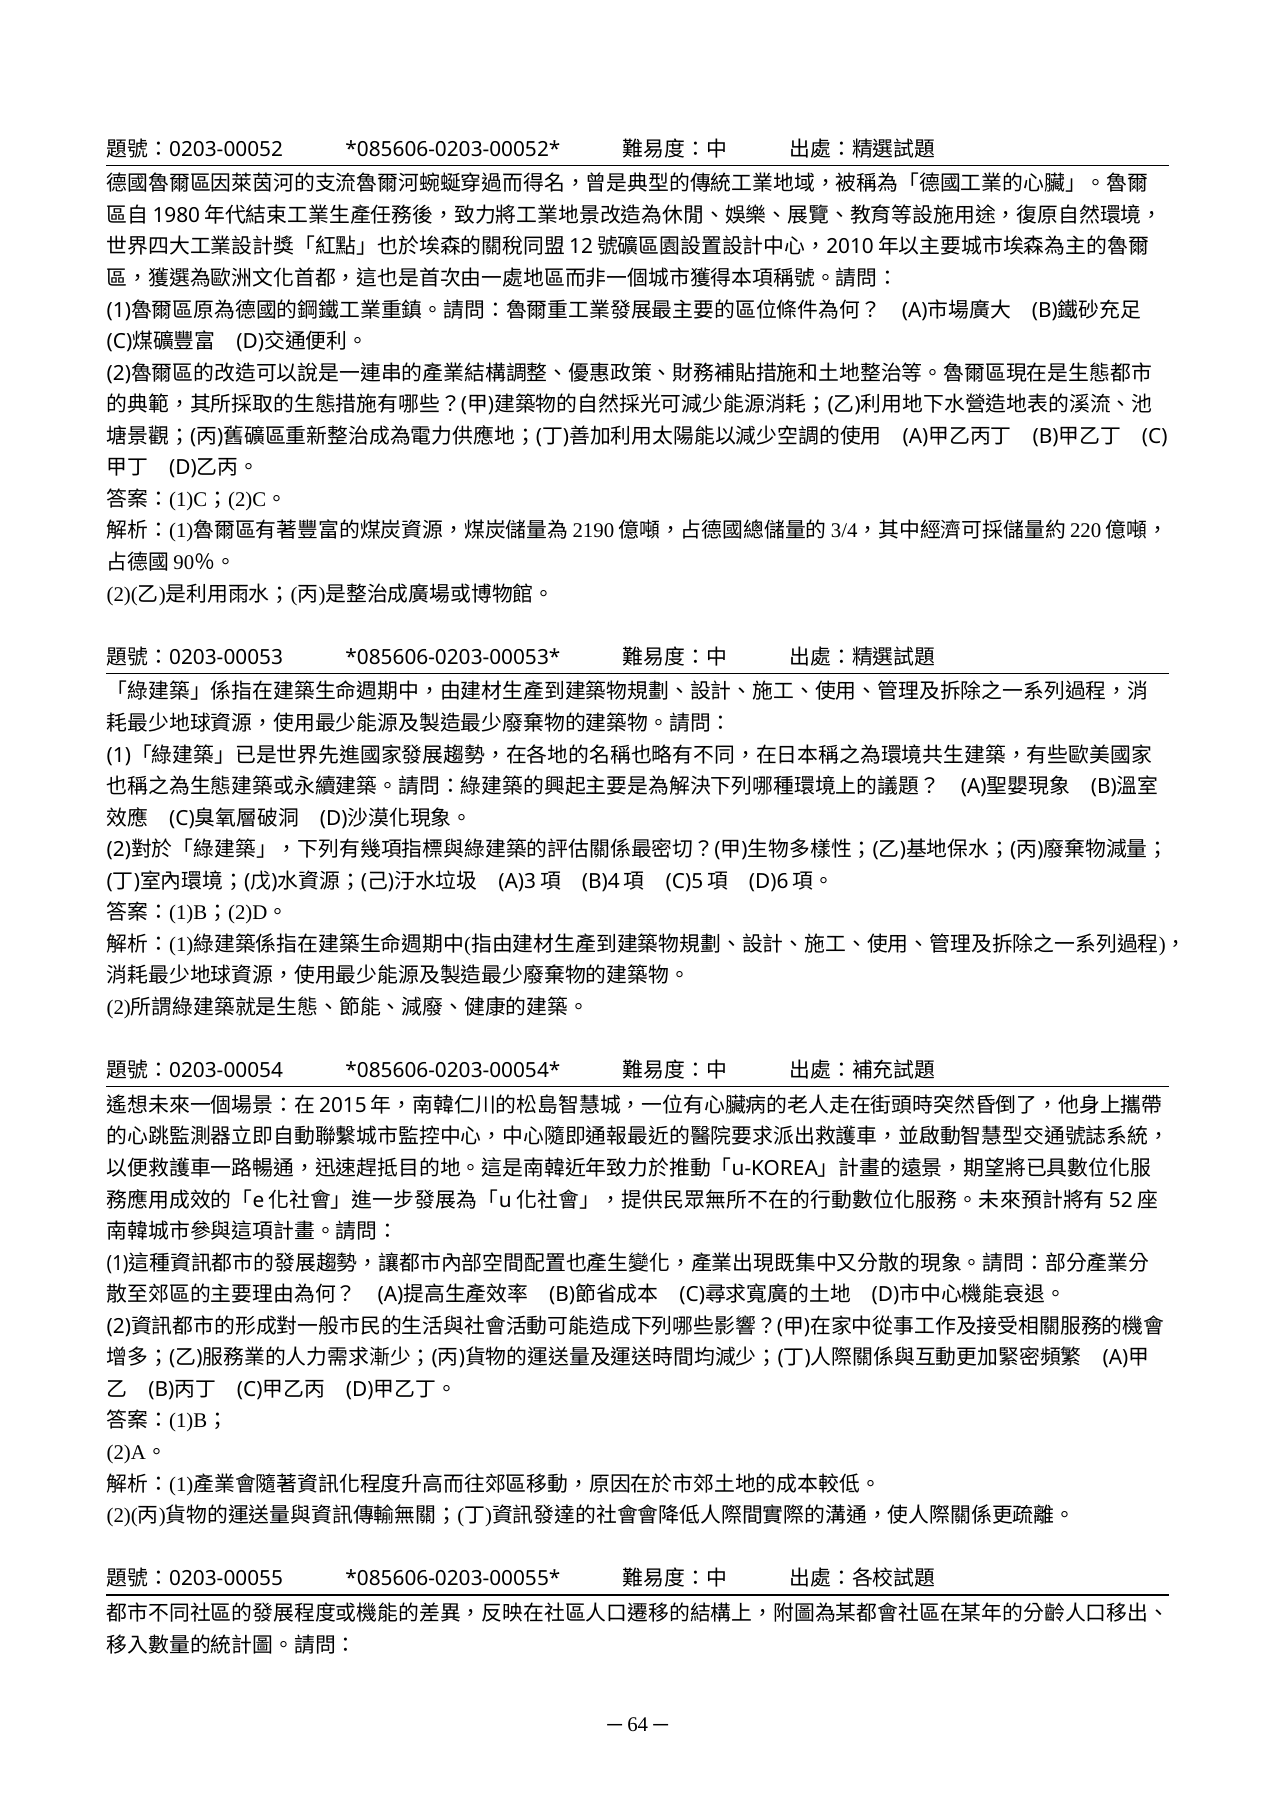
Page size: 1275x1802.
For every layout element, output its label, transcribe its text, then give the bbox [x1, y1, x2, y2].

text 題號：0203-00054 *085606-0203-00054* 難易度：中 出處：補充試題 [106, 1053, 1169, 1086]
text 答案：(1)B；(2)D。 [106, 895, 1169, 927]
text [106, 1596, 1169, 1659]
text 解析：(1)魯爾區有著豐富的煤炭資源，煤炭儲量為2190億噸，占德國總儲量的3/4，其中經濟可採儲量約220億噸，占德國90％。 (2)(乙)是利用雨水；(丙)是整治成廣場或博物館。 [106, 513, 1169, 608]
text 遙想未來一個場景：在2015年，南韓仁川的松島智慧城，一位有心臟病的老人走在街頭時突然昏倒了，他身上攜帶的心跳監測器立即自動聯繫城市監控中心，中心隨即通報最近的醫院要求派出救護車，並啟動智慧型交通號誌系統，以便救護車一路暢通，迅速趕抵目的地。這是南韓近年致力於推動「u-KOREA」計畫的遠景，期望將已具數位化服務應用成效的「e化社會」進一步發展為「u化社會」，提供民眾無所不在的行動數位化服務。未來預計將有52座南韓城市參與這項計畫。請問： (1)這種資訊都市的發展趨勢，讓都市內部空間配置也產生變化，產業出現既集中又分散的現象。請問：部分產業分散至郊區的主要理由為何？ (A)提高生產效率 (B)節省成本 (C)尋求寬廣的土地 (D)市中心機能衰退。 (2)資訊都市的形成對一般市民的生活與社會活動可能造成下列哪些影響？(甲)在家中從事工作及接受相關服務的機會增多；(乙)服務業的人力需求漸少；(丙)貨物的運送量及運送時間均減少；(丁)人際關係與互動更加緊密頻繁 (A)甲乙 (B)丙丁 (C)甲乙丙 (D)甲乙丁。 [106, 1087, 1169, 1403]
text 答案：(1)B； (2)A。 [106, 1403, 1169, 1466]
text 題號：0203-00052 *085606-0203-00052* 難易度：中 出處：精選試題 [106, 131, 1169, 165]
text 解析：(1)綠建築係指在建築生命週期中(指由建材生產到建築物規劃、設計、施工、使用、管理及拆除之一系列過程)，消耗最少地球資源，使用最少能源及製造最少廢棄物的建築物。 (2)所謂綠建築就是生態、節能、減廢、健康的建築。 [106, 927, 1169, 1021]
text 答案：(1)C；(2)C。 [106, 482, 1169, 513]
text 題號：0203-00055 *085606-0203-00055* 難易度：中 出處：各校試題 [106, 1561, 1169, 1594]
text 解析：(1)產業會隨著資訊化程度升高而往郊區移動，原因在於市郊土地的成本較低。 (2)(丙)貨物的運送量與資訊傳輸無關；(丁)資訊發達的社會會降低人際間實際的溝通，使人際關係更疏離。 [106, 1466, 1169, 1529]
text 「綠建築」係指在建築生命週期中，由建材生產到建築物規劃、設計、施工、使用、管理及拆除之一系列過程，消耗最少地球資源，使用最少能源及製造最少廢棄物的建築物。請問： (1)「綠建築」已是世界先進國家發展趨勢，在各地的名稱也略有不同，在日本稱之為環境共生建築，有些歐美國家也稱之為生態建築或永續建築。請問：綠建築的興起主要是為解決下列哪種環境上的議題？ (A)聖嬰現象 (B)溫室效應 (C)臭氧層破洞 (D)沙漠化現象。 (2)對於「綠建築」，下列有幾項指標與綠建築的評估關係最密切？(甲)生物多樣性；(乙)基地保水；(丙)廢棄物減量；(丁)室內環境；(戊)水資源；(己)汙水垃圾 (A)3項 (B)4項 (C)5項 (D)6項。 [106, 674, 1169, 895]
text 德國魯爾區因萊茵河的支流魯爾河蜿蜒穿過而得名，曾是典型的傳統工業地域，被稱為「德國工業的心臟」。魯爾區自1980年代結束工業生產任務後，致力將工業地景改造為休閒、娛樂、展覽、教育等設施用途，復原自然環境，世界四大工業設計獎「紅點」也於埃森的關稅同盟12號礦區園設置設計中心，2010年以主要城市埃森為主的魯爾區，獲選為歐洲文化首都，這也是首次由一處地區而非一個城市獲得本項稱號。請問： (1)魯爾區原為德國的鋼鐵工業重鎮。請問：魯爾重工業發展最主要的區位條件為何？ (A)市場廣大 (B)鐵砂充足 (C)煤礦豐富 (D)交通便利。 (2)魯爾區的改造可以說是一連串的產業結構調整、優惠政策、財務補貼措施和土地整治等。魯爾區現在是生態都市的典範，其所採取的生態措施有哪些？(甲)建築物的自然採光可減少能源消耗；(乙)利用地下水營造地表的溪流、池塘景觀；(丙)舊礦區重新整治成為電力供應地；(丁)善加利用太陽能以減少空調的使用 (A)甲乙丙丁 (B)甲乙丁 (C)甲丁 (D)乙丙。 [106, 166, 1169, 482]
text 題號：0203-00053 *085606-0203-00053* 難易度：中 出處：精選試題 [106, 639, 1169, 673]
